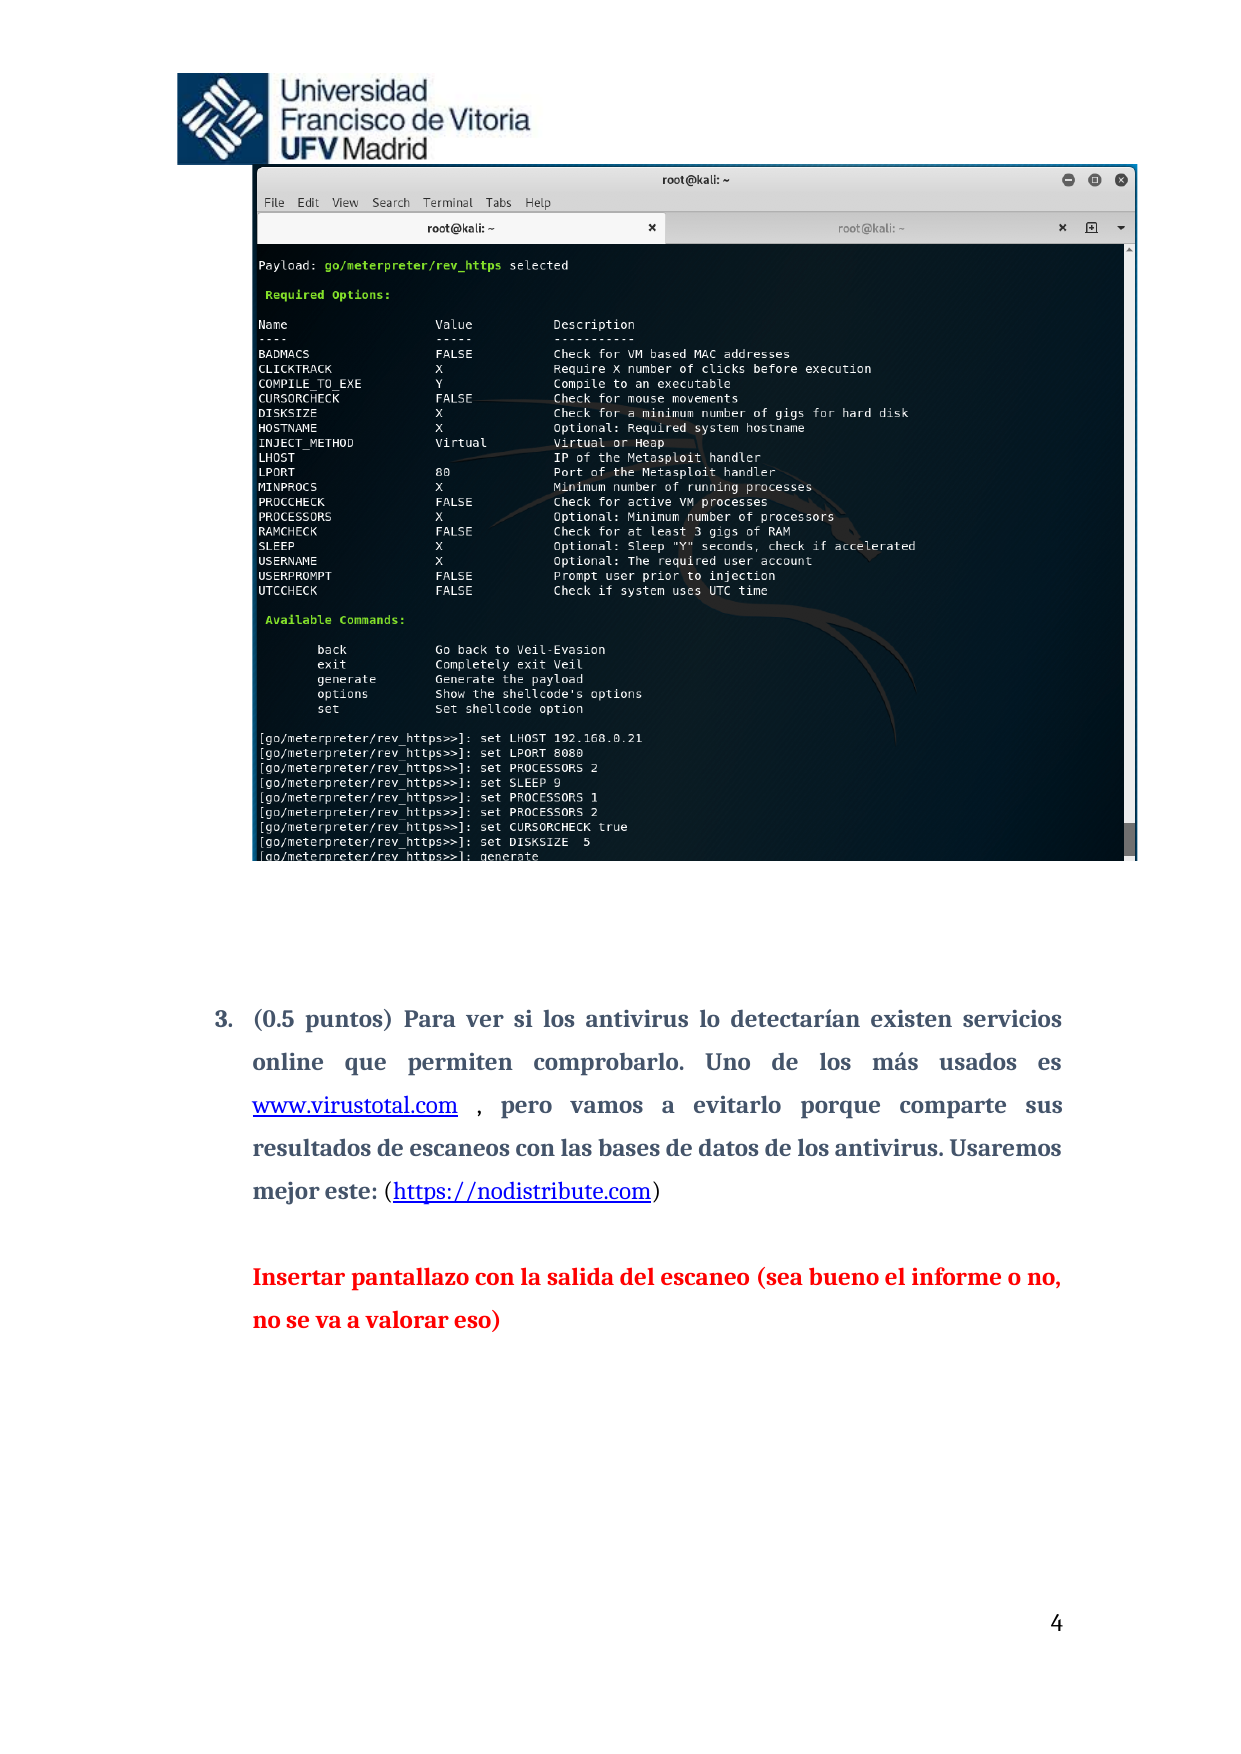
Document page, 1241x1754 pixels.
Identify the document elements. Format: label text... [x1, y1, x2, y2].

picture [177, 73, 1138, 861]
list (0.5 puntos) Para ver si los antivirus lo detectarían existen servicios online que permiten comprobarlo. Uno de los más usados es www.virustotal.com , pero vamos a evitarlo porque comparte sus resultados de escaneos con las bases de datos de los antivirus. Usaremos mejor este: (https://nodistribute.com) [215, 1004, 1063, 1206]
text Insertar pantallazo con la salida del escaneo (sea bueno el informe o no, no se va a valorar eso) [252, 1263, 1063, 1335]
